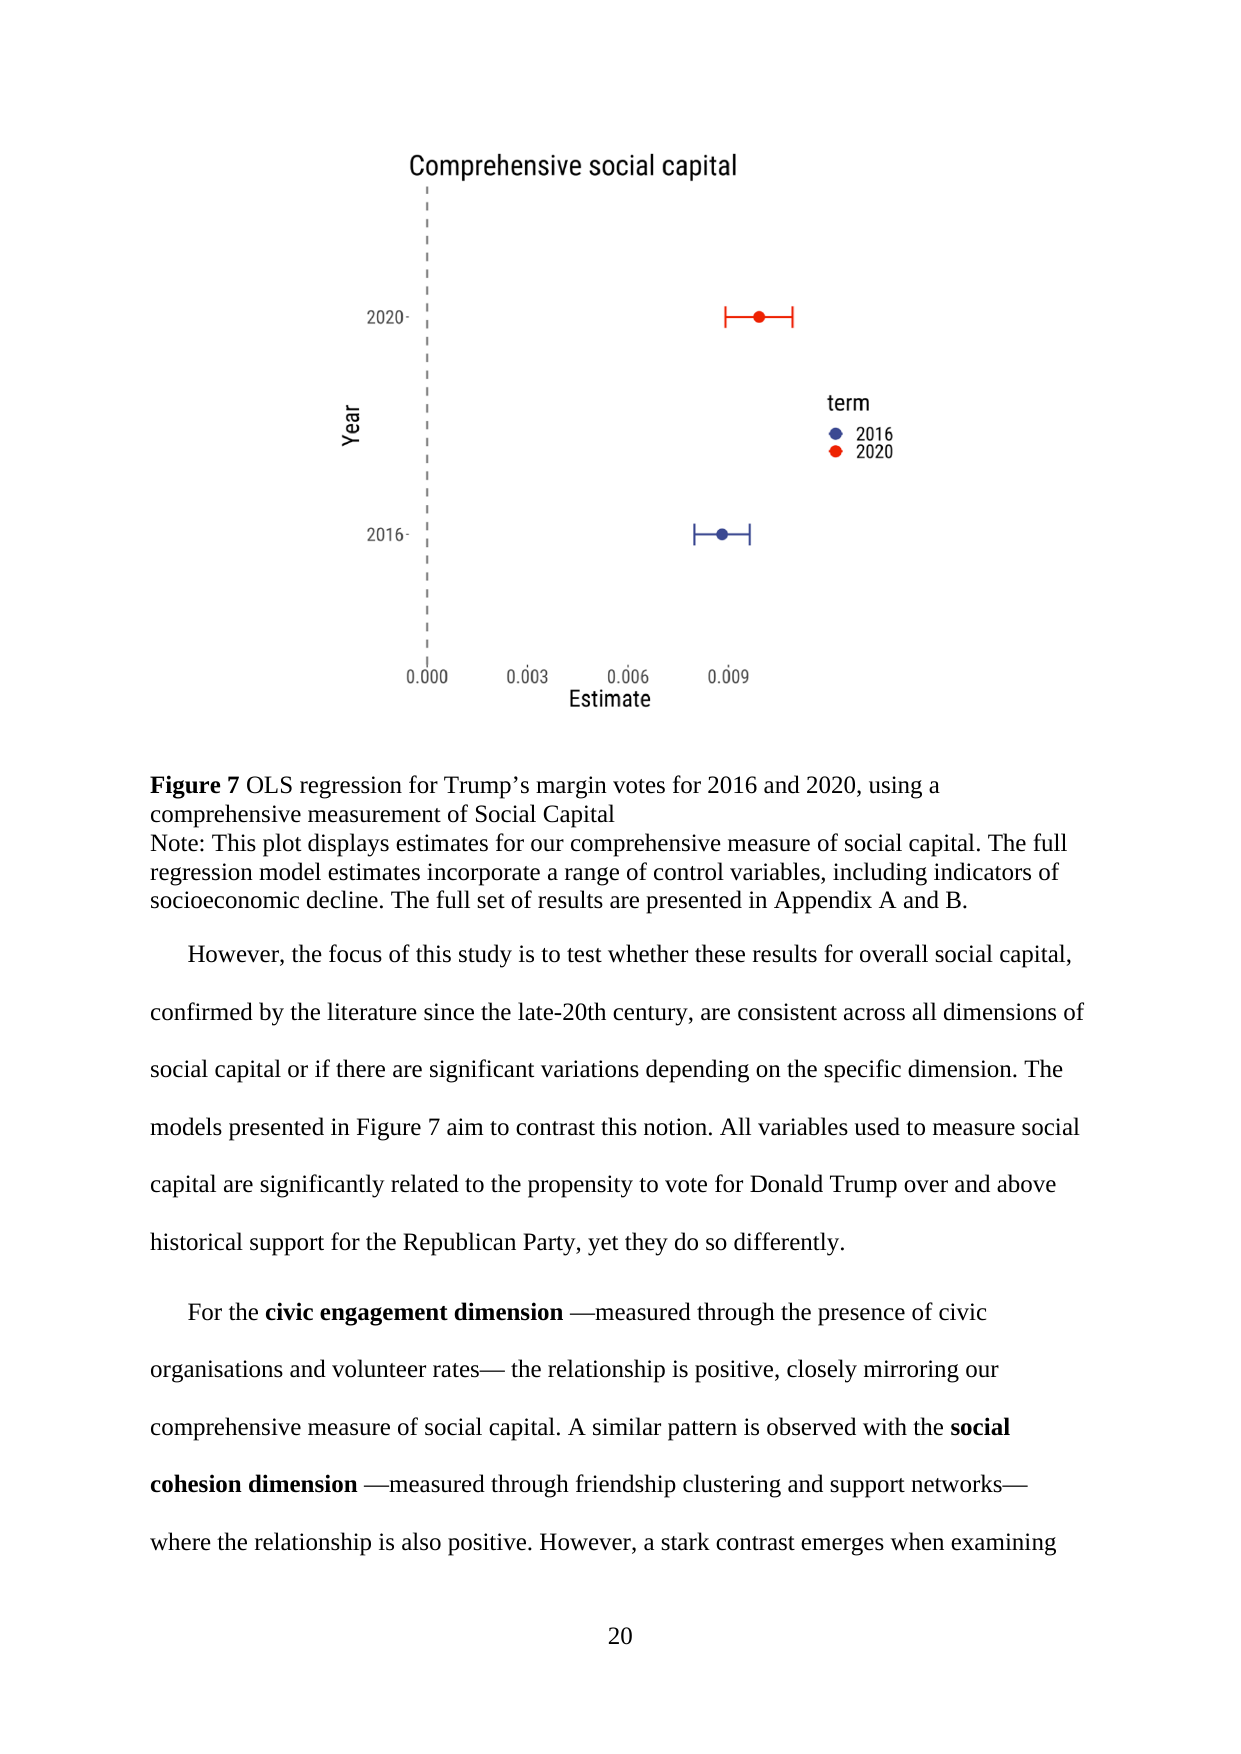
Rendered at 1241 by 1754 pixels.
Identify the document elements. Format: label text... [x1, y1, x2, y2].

text Figure 7 OLS regression for Trump’s margin votes for 2016 and 2020, using a comprehensive measurement of Social Capital [150, 771, 1090, 828]
text However, the focus of this study is to test whether these results for overall social capital, confirmed by the literature since the late-20th century, are consistent across all dimensions of social capital or if there are significant variations depending on the specific dimension. The models presented in Figure 7 aim to contrast this notion. All variables used to measure social capital are significantly related to the propensity to vote for Donald Trump over and above historical support for the Republican Party, yet they do so differently. [150, 939, 1090, 1256]
text Note: This plot displays estimates for our comprehensive measure of social capital. The full regression model estimates incorporate a range of control variables, including indicators of socioeconomic decline. The full set of results are presented in Appendix A and B. [150, 828, 1090, 914]
picture [336, 150, 904, 717]
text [150, 1297, 1090, 1556]
